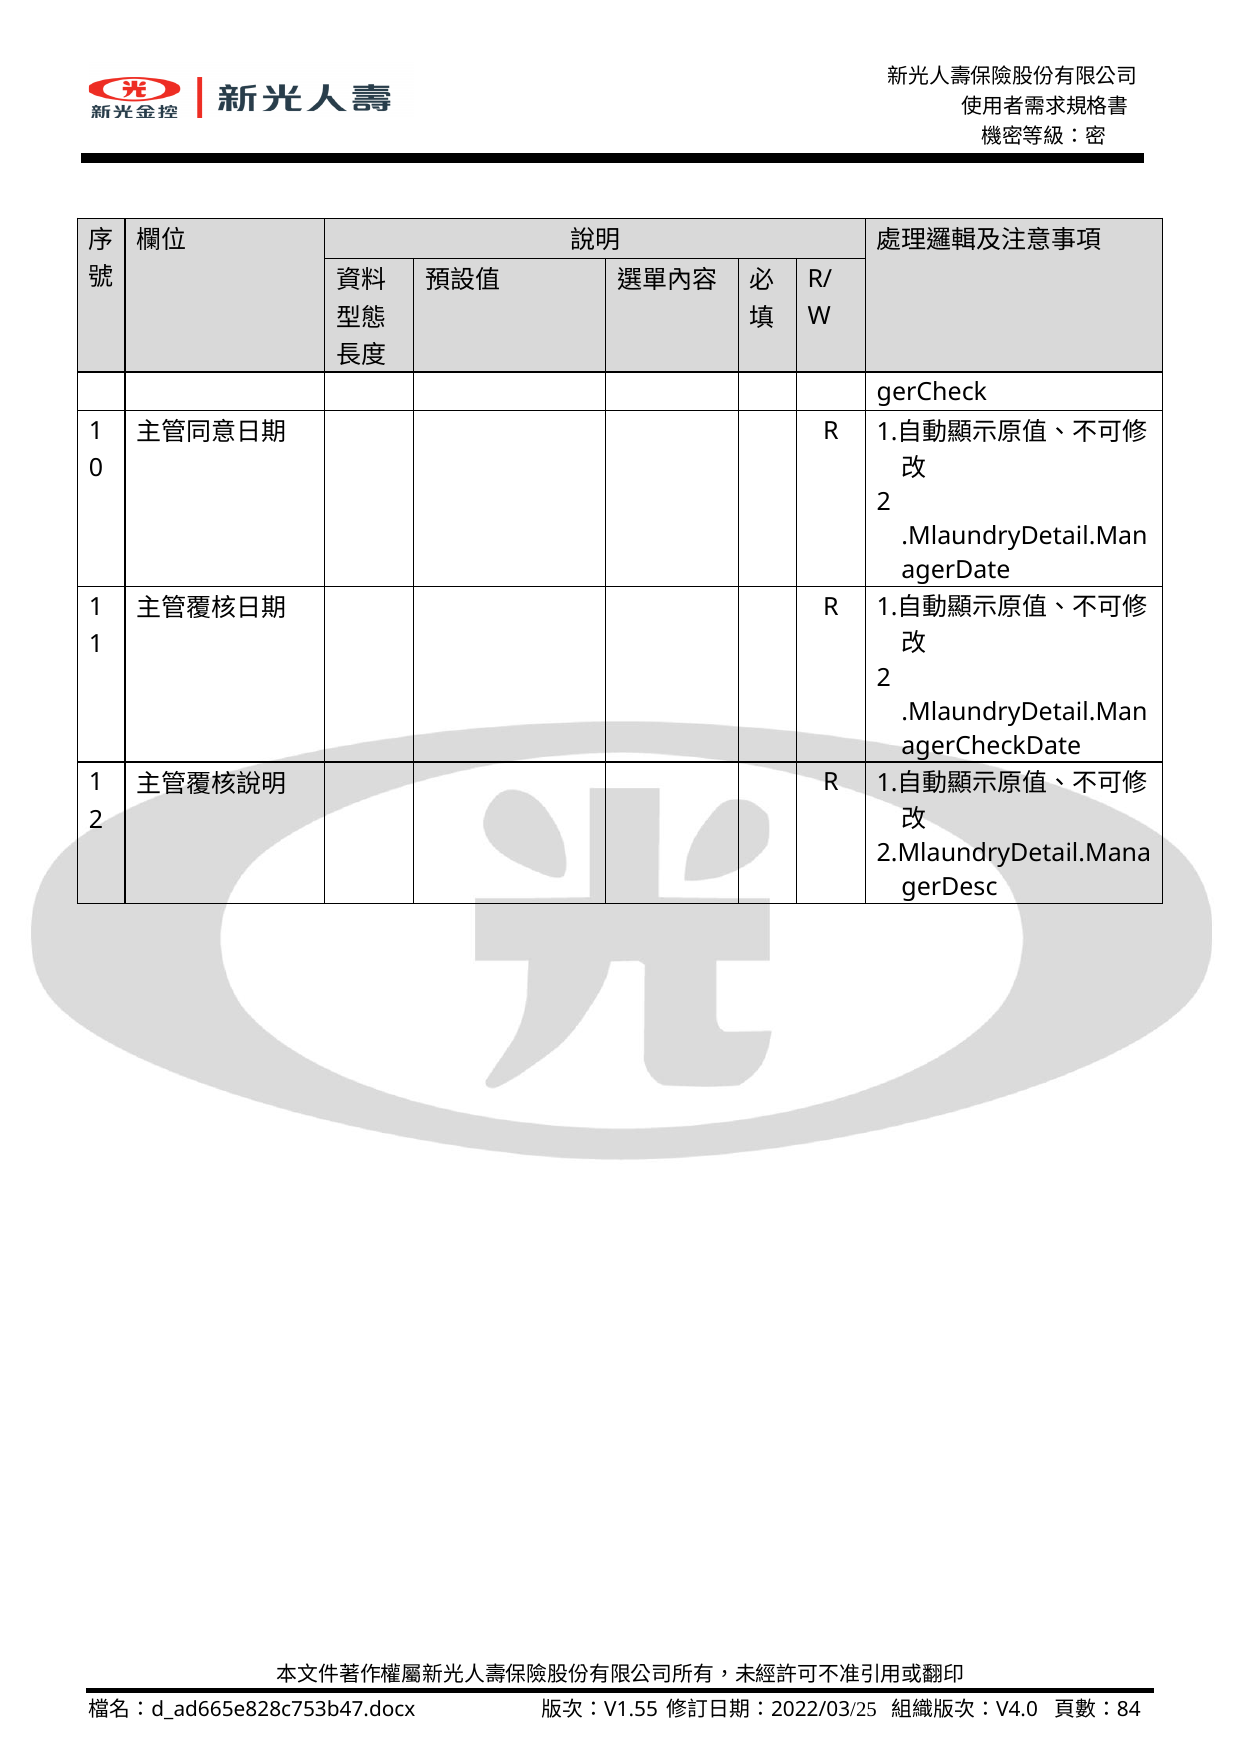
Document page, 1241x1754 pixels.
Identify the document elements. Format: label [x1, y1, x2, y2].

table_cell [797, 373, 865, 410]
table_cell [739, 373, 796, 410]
picture [25, 713, 1215, 1166]
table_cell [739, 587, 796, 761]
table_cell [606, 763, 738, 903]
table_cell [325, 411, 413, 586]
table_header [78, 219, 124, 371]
picture [88, 61, 414, 118]
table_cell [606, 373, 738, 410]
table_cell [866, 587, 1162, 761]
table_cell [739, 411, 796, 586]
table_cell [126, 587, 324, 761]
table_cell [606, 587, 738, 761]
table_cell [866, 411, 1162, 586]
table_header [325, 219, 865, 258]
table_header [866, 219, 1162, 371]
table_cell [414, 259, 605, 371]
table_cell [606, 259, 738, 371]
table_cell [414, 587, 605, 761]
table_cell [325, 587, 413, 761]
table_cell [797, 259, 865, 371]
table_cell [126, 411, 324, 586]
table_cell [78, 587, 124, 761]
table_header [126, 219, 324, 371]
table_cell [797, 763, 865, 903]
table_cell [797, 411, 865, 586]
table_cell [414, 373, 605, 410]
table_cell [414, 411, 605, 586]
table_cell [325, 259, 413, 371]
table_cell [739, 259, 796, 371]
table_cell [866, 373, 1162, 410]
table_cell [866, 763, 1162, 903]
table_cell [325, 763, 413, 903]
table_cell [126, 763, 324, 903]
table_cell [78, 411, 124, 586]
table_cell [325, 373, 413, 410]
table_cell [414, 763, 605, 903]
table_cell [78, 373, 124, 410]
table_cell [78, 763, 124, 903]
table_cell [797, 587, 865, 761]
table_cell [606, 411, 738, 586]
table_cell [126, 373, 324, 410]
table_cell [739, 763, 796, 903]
